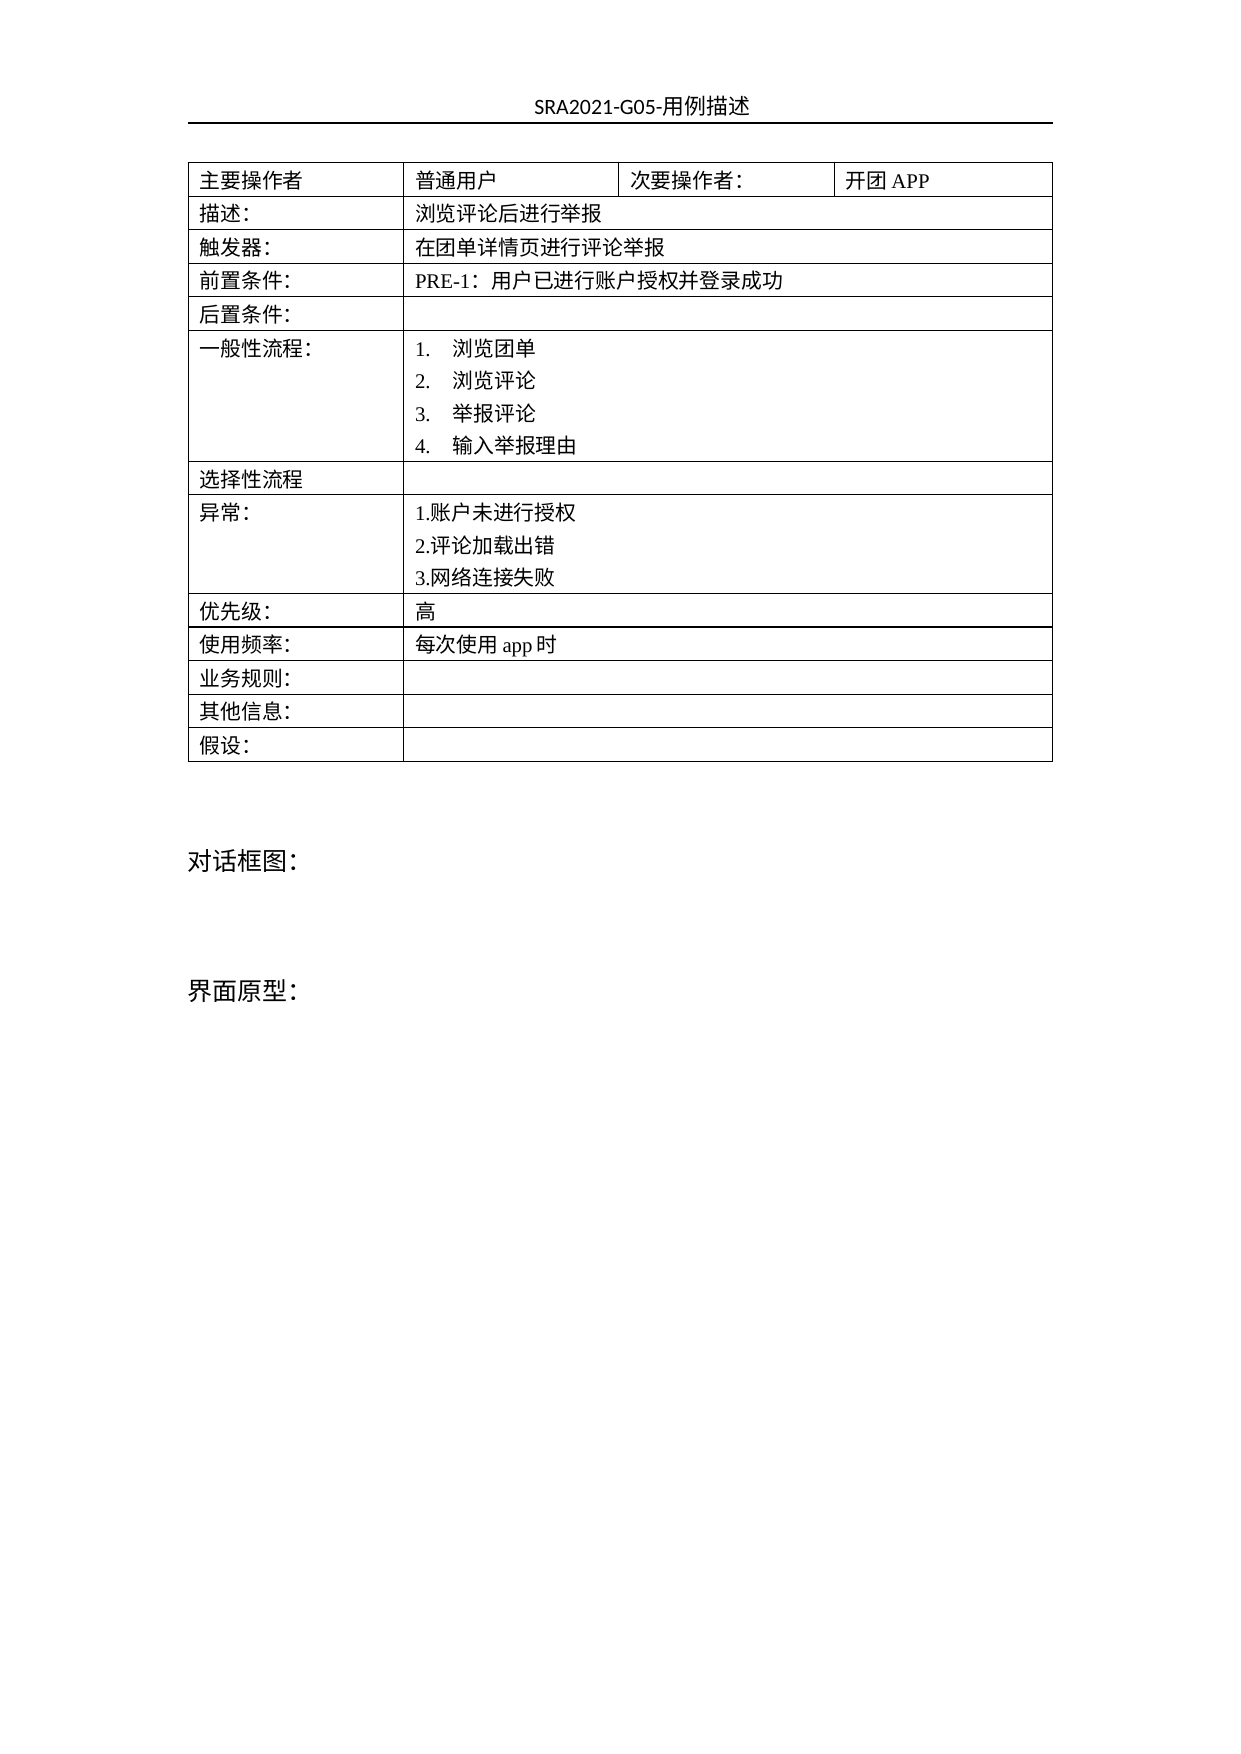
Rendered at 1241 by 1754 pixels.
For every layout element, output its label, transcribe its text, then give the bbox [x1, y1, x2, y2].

table_cell 使用频率： [189, 628, 403, 660]
text 界面原型： [187, 957, 1053, 1022]
table_cell 优先级： [189, 594, 403, 626]
table_cell 普通用户 [404, 163, 618, 196]
table_cell 假设： [189, 728, 403, 761]
table_cell 浏览团单 浏览评论 举报评论 输入举报理由 [404, 331, 1052, 461]
table_cell 在团单详情页进行评论举报 [404, 230, 1052, 263]
table_cell 后置条件： [189, 297, 403, 330]
table_cell 1.账户未进行授权 2.评论加载出错 3.网络连接失败 [404, 495, 1052, 593]
table_cell 浏览评论后进行举报 [404, 197, 1052, 229]
table_cell [404, 462, 1052, 494]
table_cell 前置条件： [189, 264, 403, 296]
table_cell PRE-1：用户已进行账户授权并登录成功 [404, 264, 1052, 296]
table_cell 一般性流程： [189, 331, 403, 461]
table_cell [404, 297, 1052, 330]
table_cell 异常： [189, 495, 403, 593]
table_cell 每次使用app时 [404, 628, 1052, 660]
table_cell 高 [404, 594, 1052, 626]
table_cell 描述： [189, 197, 403, 229]
table_cell 触发器： [189, 230, 403, 263]
table_cell [404, 661, 1052, 693]
table_cell [404, 695, 1052, 727]
table_cell 其他信息： [189, 695, 403, 727]
table_cell 次要操作者： [619, 163, 834, 196]
table_cell 主要操作者 [189, 163, 403, 196]
table_cell [404, 728, 1052, 761]
table_cell 选择性流程 [189, 462, 403, 494]
table_cell 开团APP [835, 163, 1052, 196]
text 对话框图： [187, 827, 1053, 892]
table_cell 业务规则： [189, 661, 403, 693]
